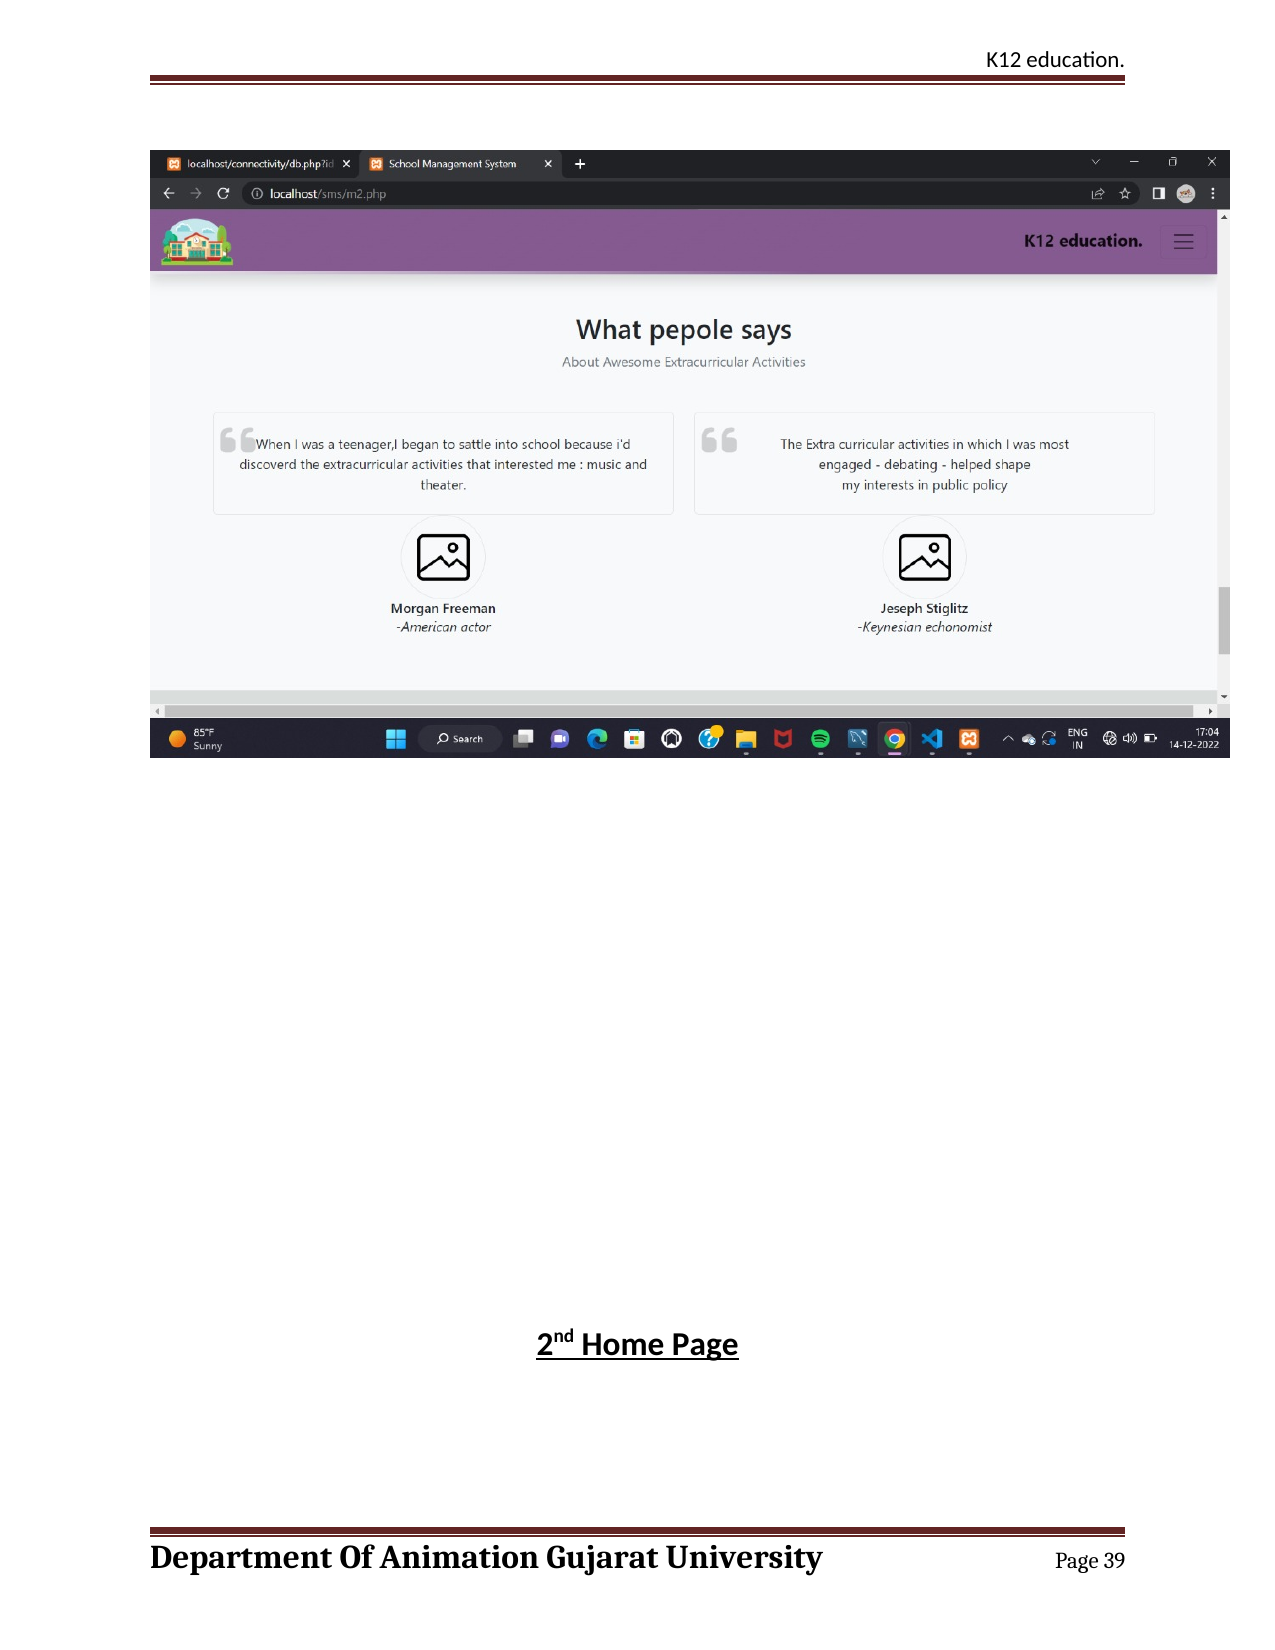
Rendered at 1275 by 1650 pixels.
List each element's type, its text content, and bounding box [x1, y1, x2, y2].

picture [150, 150, 1230, 758]
text 2nd Home Page [150, 1323, 1125, 1364]
